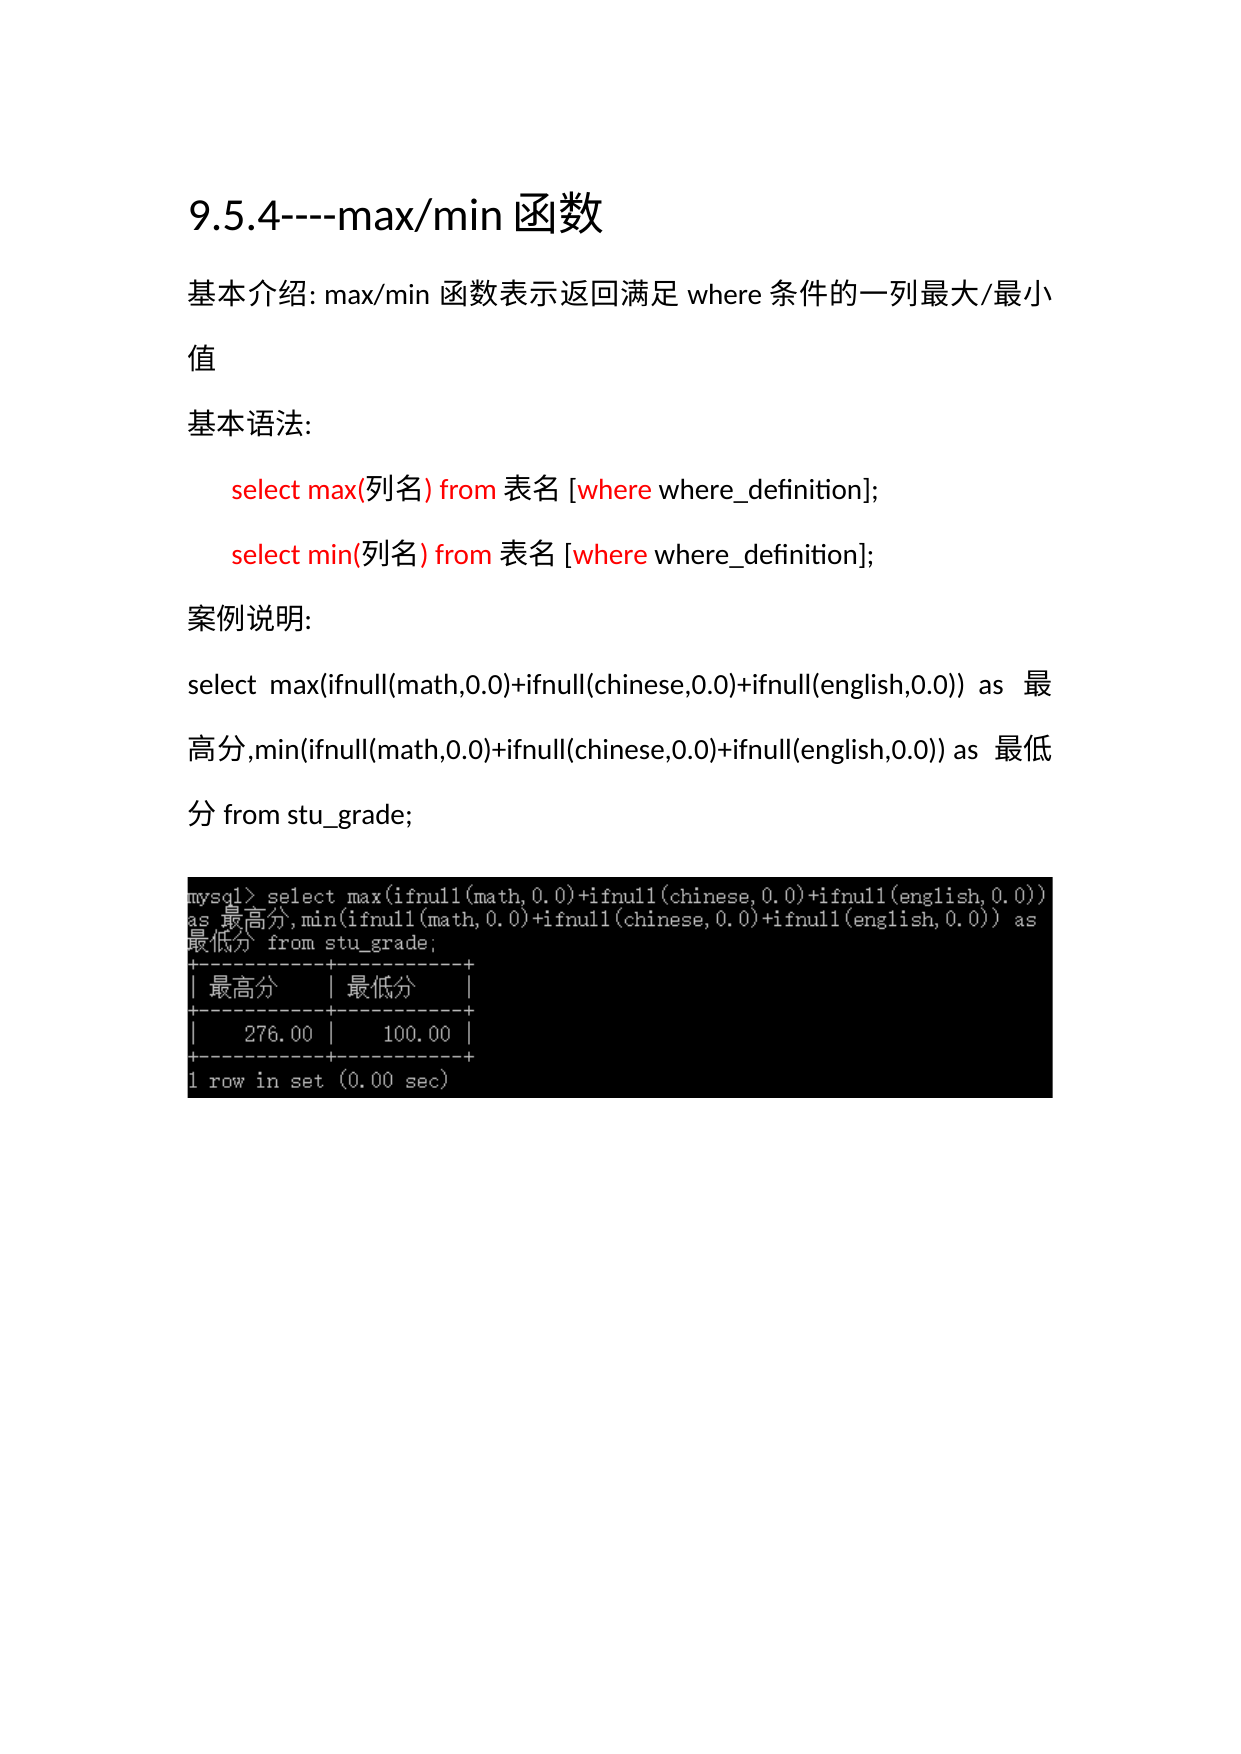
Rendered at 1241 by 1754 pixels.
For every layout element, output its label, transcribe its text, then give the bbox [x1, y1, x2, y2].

text 案例说明: [187, 584, 1053, 649]
text select max(ifnull(math,0.0)+ifnull(chinese,0.0)+ifnull(english,0.0)) as 最高分,min(ifnull(math,0.0)+ifnull(chinese,0.0)+ifnull(english,0.0)) as 最低分 from stu_grade; [187, 649, 1053, 844]
text 基本介绍: max/min 函数表示返回满足where条件的一列最大/最小值 [187, 259, 1053, 389]
picture [187, 877, 1053, 1098]
text select max(列名) from 表名 [where where_definition]; [187, 454, 1053, 519]
text 基本语法: [187, 389, 1053, 454]
text 9.5.4----max/min函数 [187, 162, 1053, 259]
text select min(列名) from 表名 [where where_definition]; [187, 519, 1053, 584]
